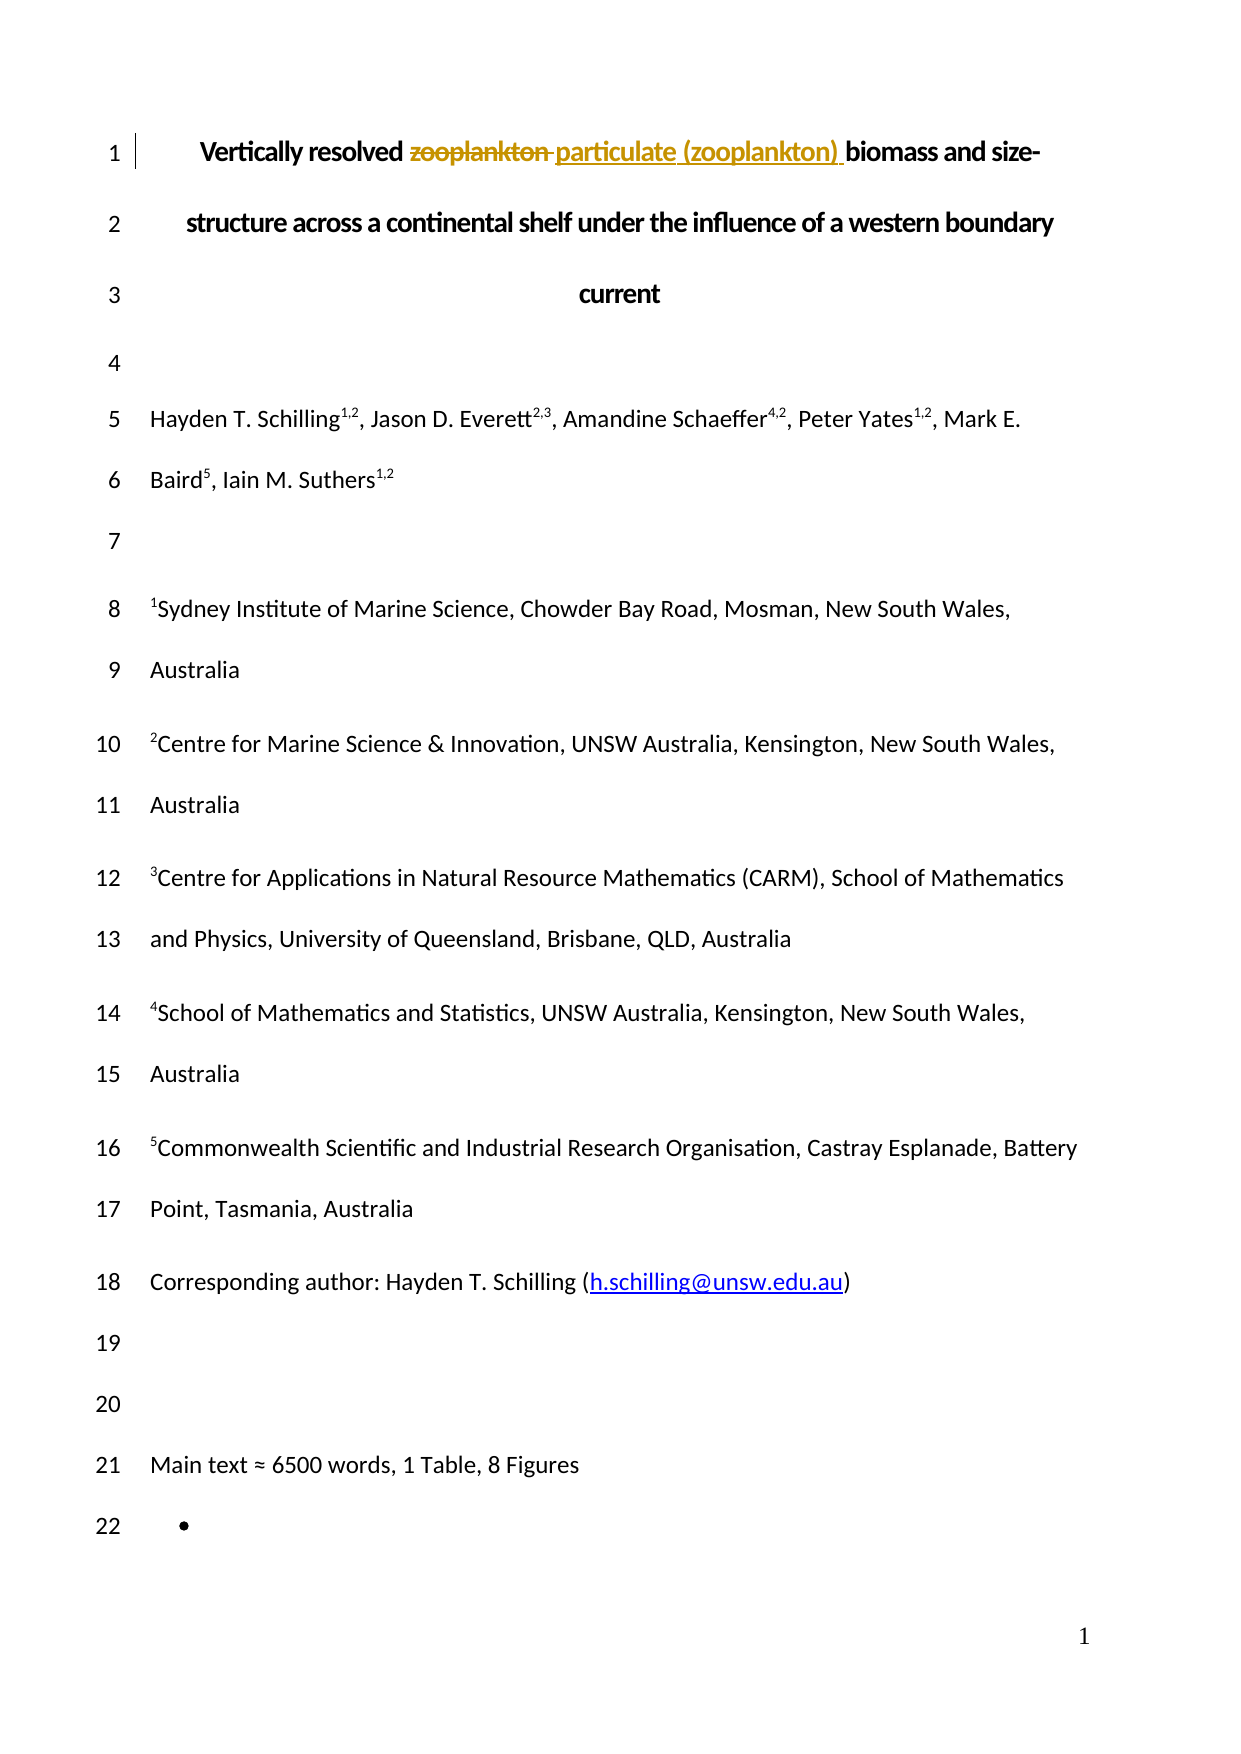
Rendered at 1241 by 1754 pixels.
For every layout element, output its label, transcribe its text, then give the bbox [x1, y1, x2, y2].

text 1Sydney Institute of Marine Science, Chowder Bay Road, Mosman, New South Wales, Australia [150, 593, 1090, 685]
text Hayden T. Schilling1,2, Jason D. Everett2,3, Amandine Schaeffer4,2, Peter Yates1,2, Mark E. Baird5, Iain M. Suthers1,2 [150, 403, 1090, 494]
text Corresponding author: Hayden T. Schilling (h.schilling@unsw.edu.au) [150, 1266, 1090, 1297]
text 5Commonwealth Scientific and Industrial Research Organisation, Castray Esplanade, Battery Point, Tasmania, Australia [150, 1132, 1090, 1223]
text 2Centre for Marine Science & Innovation, UNSW Australia, Kensington, New South Wales, Australia [150, 728, 1090, 819]
text Main text ≈ 6500 words, 1 Table, 8 Figures [150, 1449, 1090, 1480]
title Vertically resolved biomass and size-structure across a continental shelf under the influence of a western boundary current [150, 133, 1090, 311]
text 3Centre for Applications in Natural Resource Mathematics (CARM), School of Mathematics and Physics, University of Queensland, Brisbane, QLD, Australia [150, 862, 1090, 954]
text 4School of Mathematics and Statistics, UNSW Australia, Kensington, New South Wales, Australia [150, 997, 1090, 1089]
